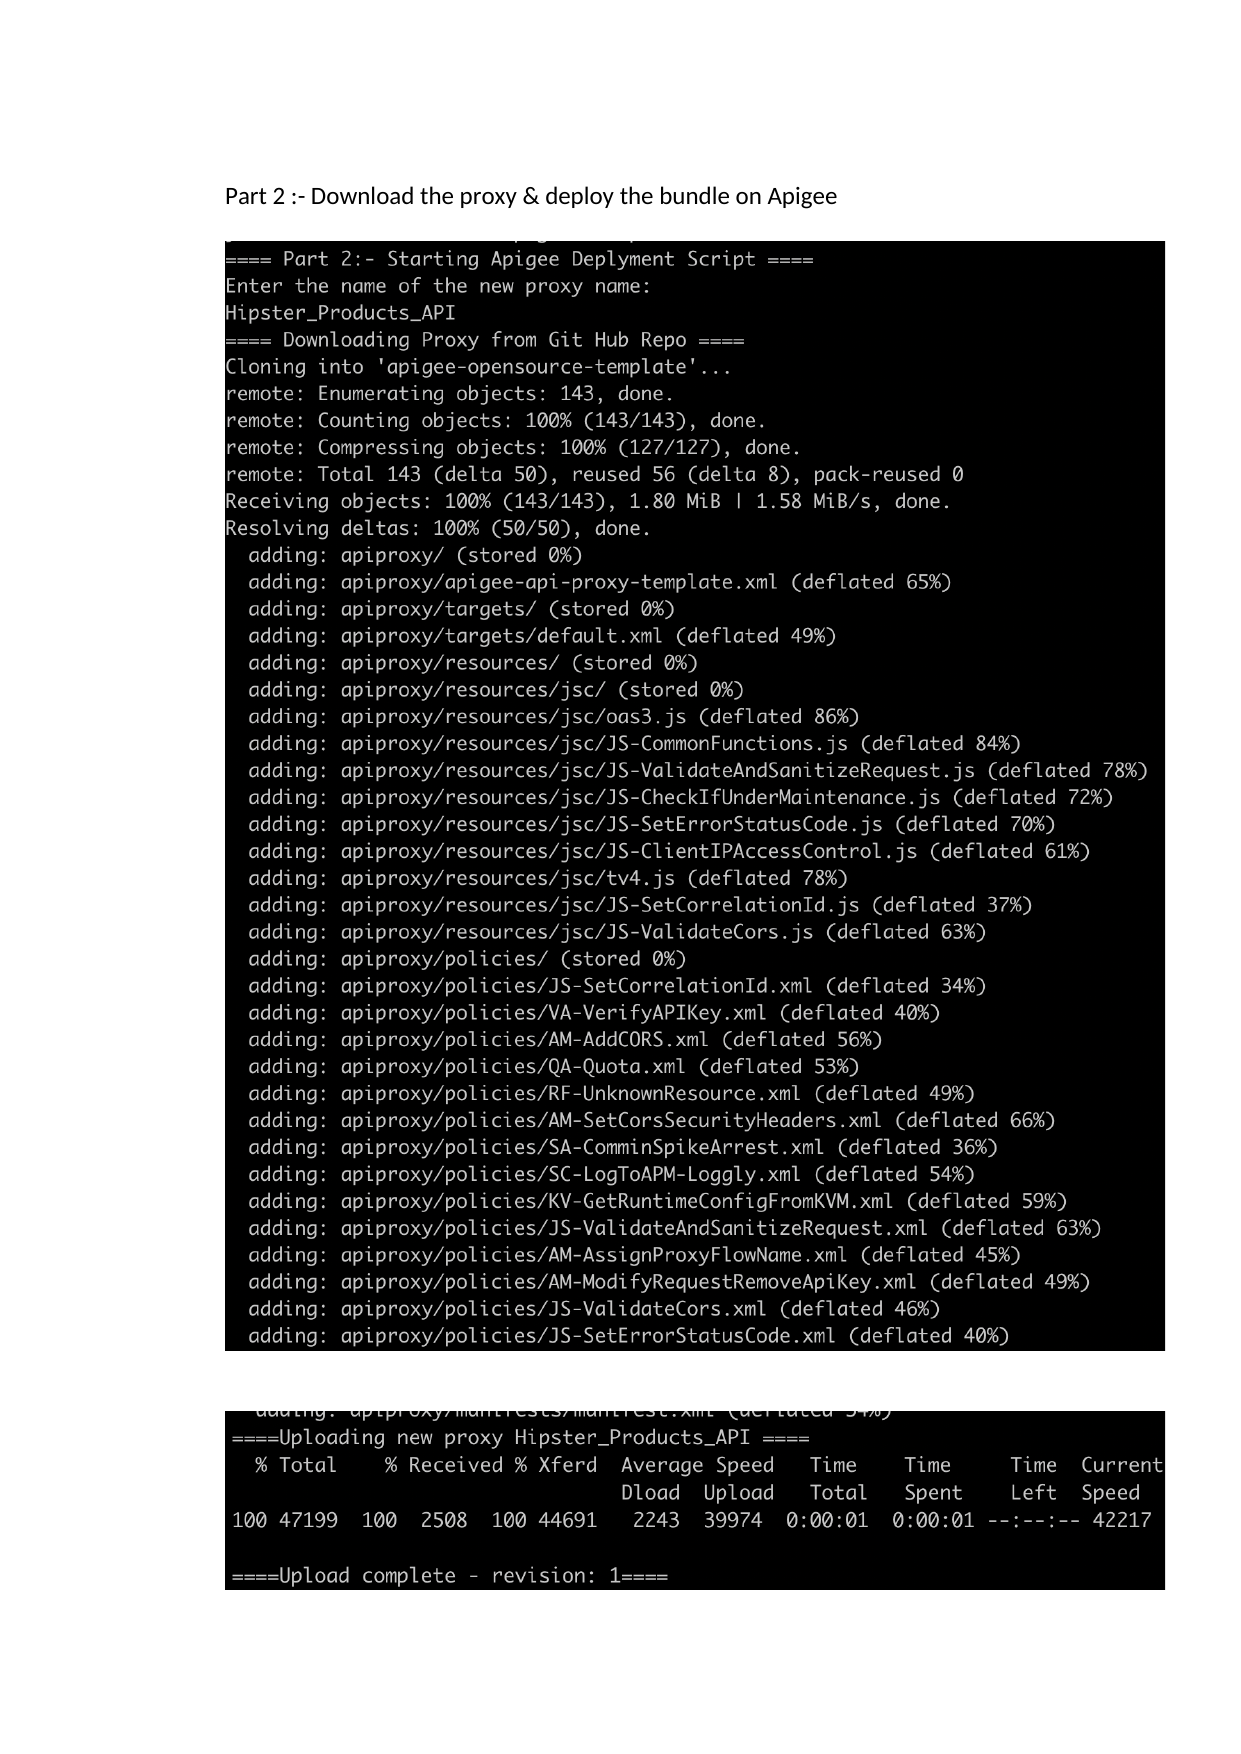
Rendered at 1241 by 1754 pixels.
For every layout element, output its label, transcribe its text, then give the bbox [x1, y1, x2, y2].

picture [225, 241, 1166, 1351]
picture [225, 1411, 1166, 1590]
list Part 2 :- Download the proxy & deploy the bundle on Apigee [225, 181, 1090, 211]
